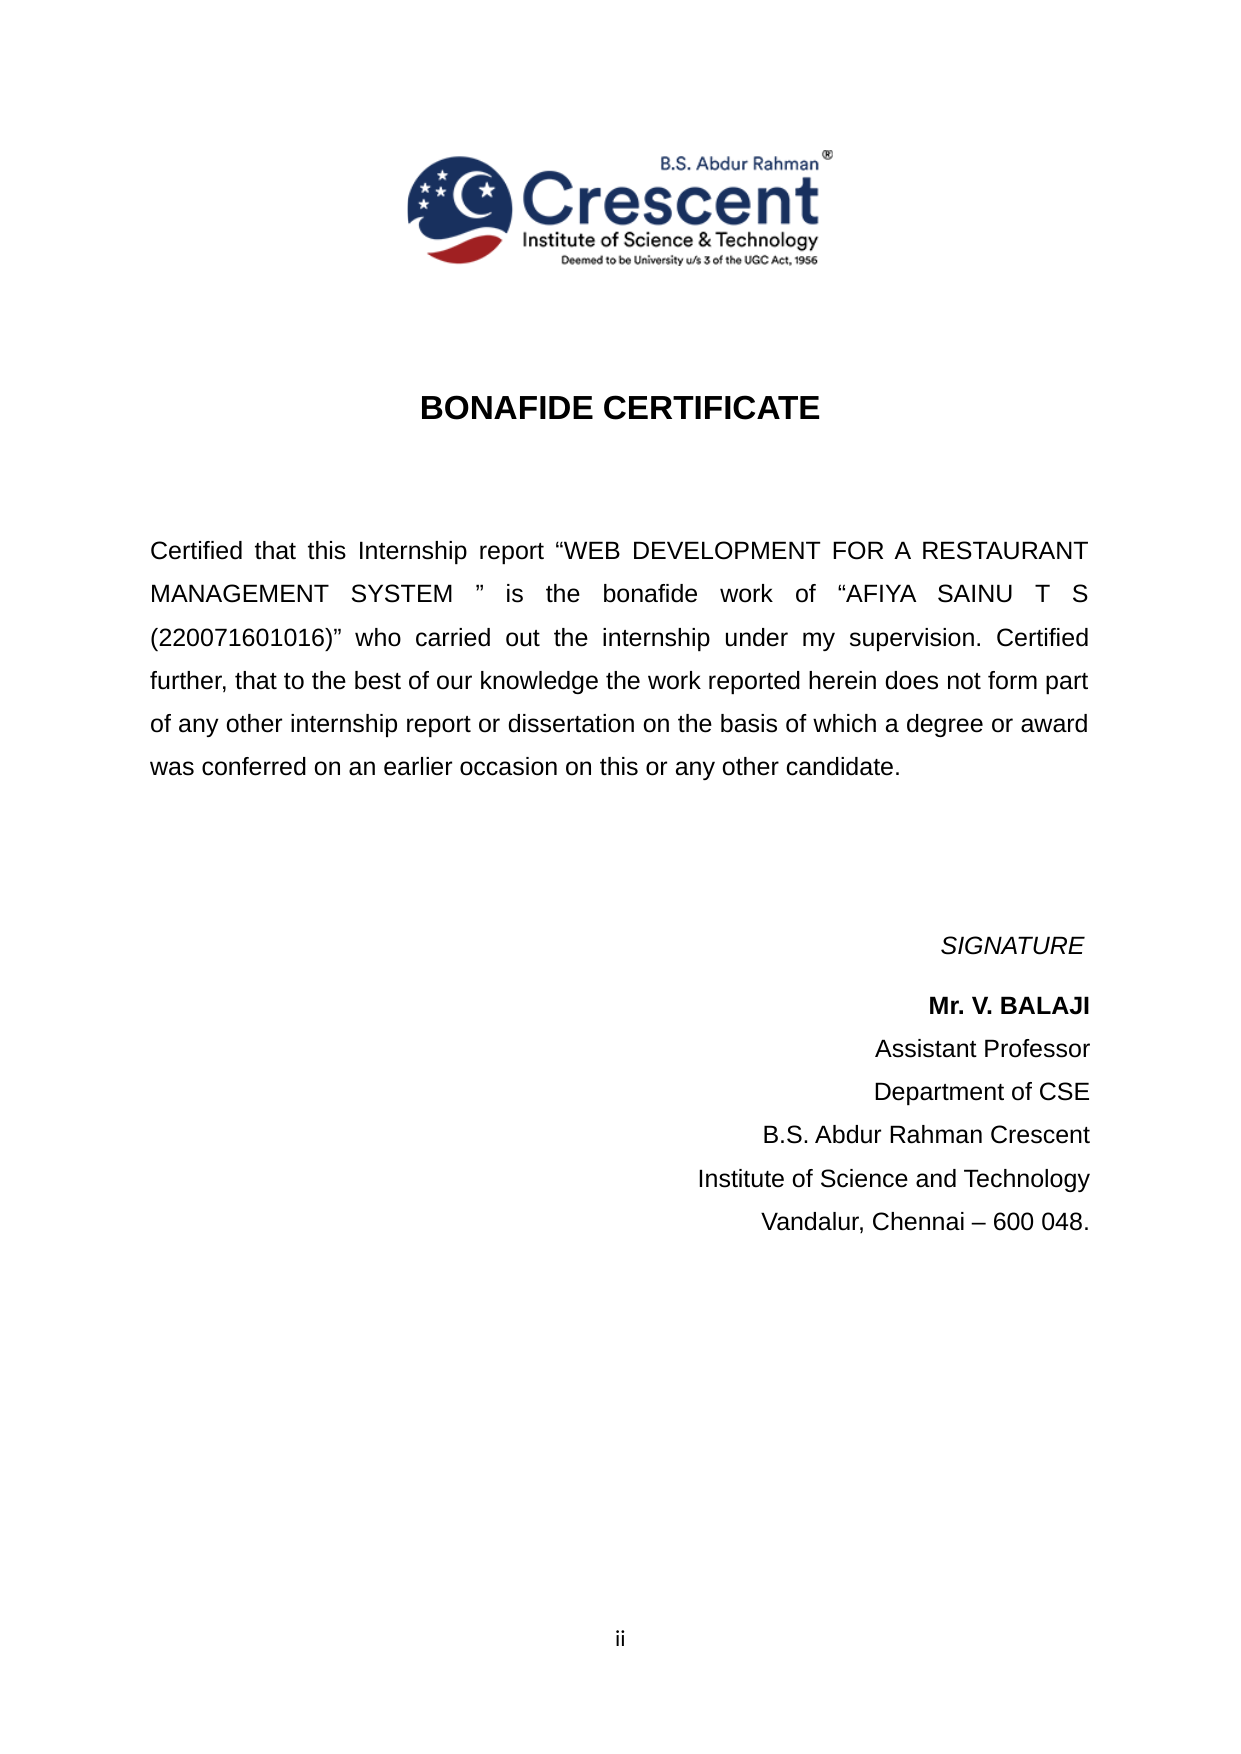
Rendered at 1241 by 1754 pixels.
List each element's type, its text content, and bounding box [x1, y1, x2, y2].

text Vandalur, Chennai – 600 048. [375, 1207, 1090, 1236]
text Institute of Science and Technology [600, 1164, 1090, 1192]
text BONAFIDE CERTIFICATE [150, 388, 1090, 426]
text Certified that this Internship report “WEB DEVELOPMENT FOR A RESTAURANT MANAGEMENT SYSTEM ” is the bonafide work of “AFIYA SAINU T S (220071601016)” who carried out the internship under my supervision. Certified further, that to the best of our knowledge the work reported herein does not form part of any other internship report or dissertation on the basis of which a degree or award was conferred on an earlier occasion on this or any other candidate. [150, 536, 1090, 781]
picture [407, 150, 833, 266]
text Assistant Professor [150, 1034, 1090, 1063]
text B.S. Abdur Rahman Crescent [675, 1121, 1090, 1149]
text Department of CSE [150, 1077, 1090, 1106]
text Mr. V. BALAJI [225, 991, 1090, 1020]
text SIGNATURE [150, 931, 1090, 960]
